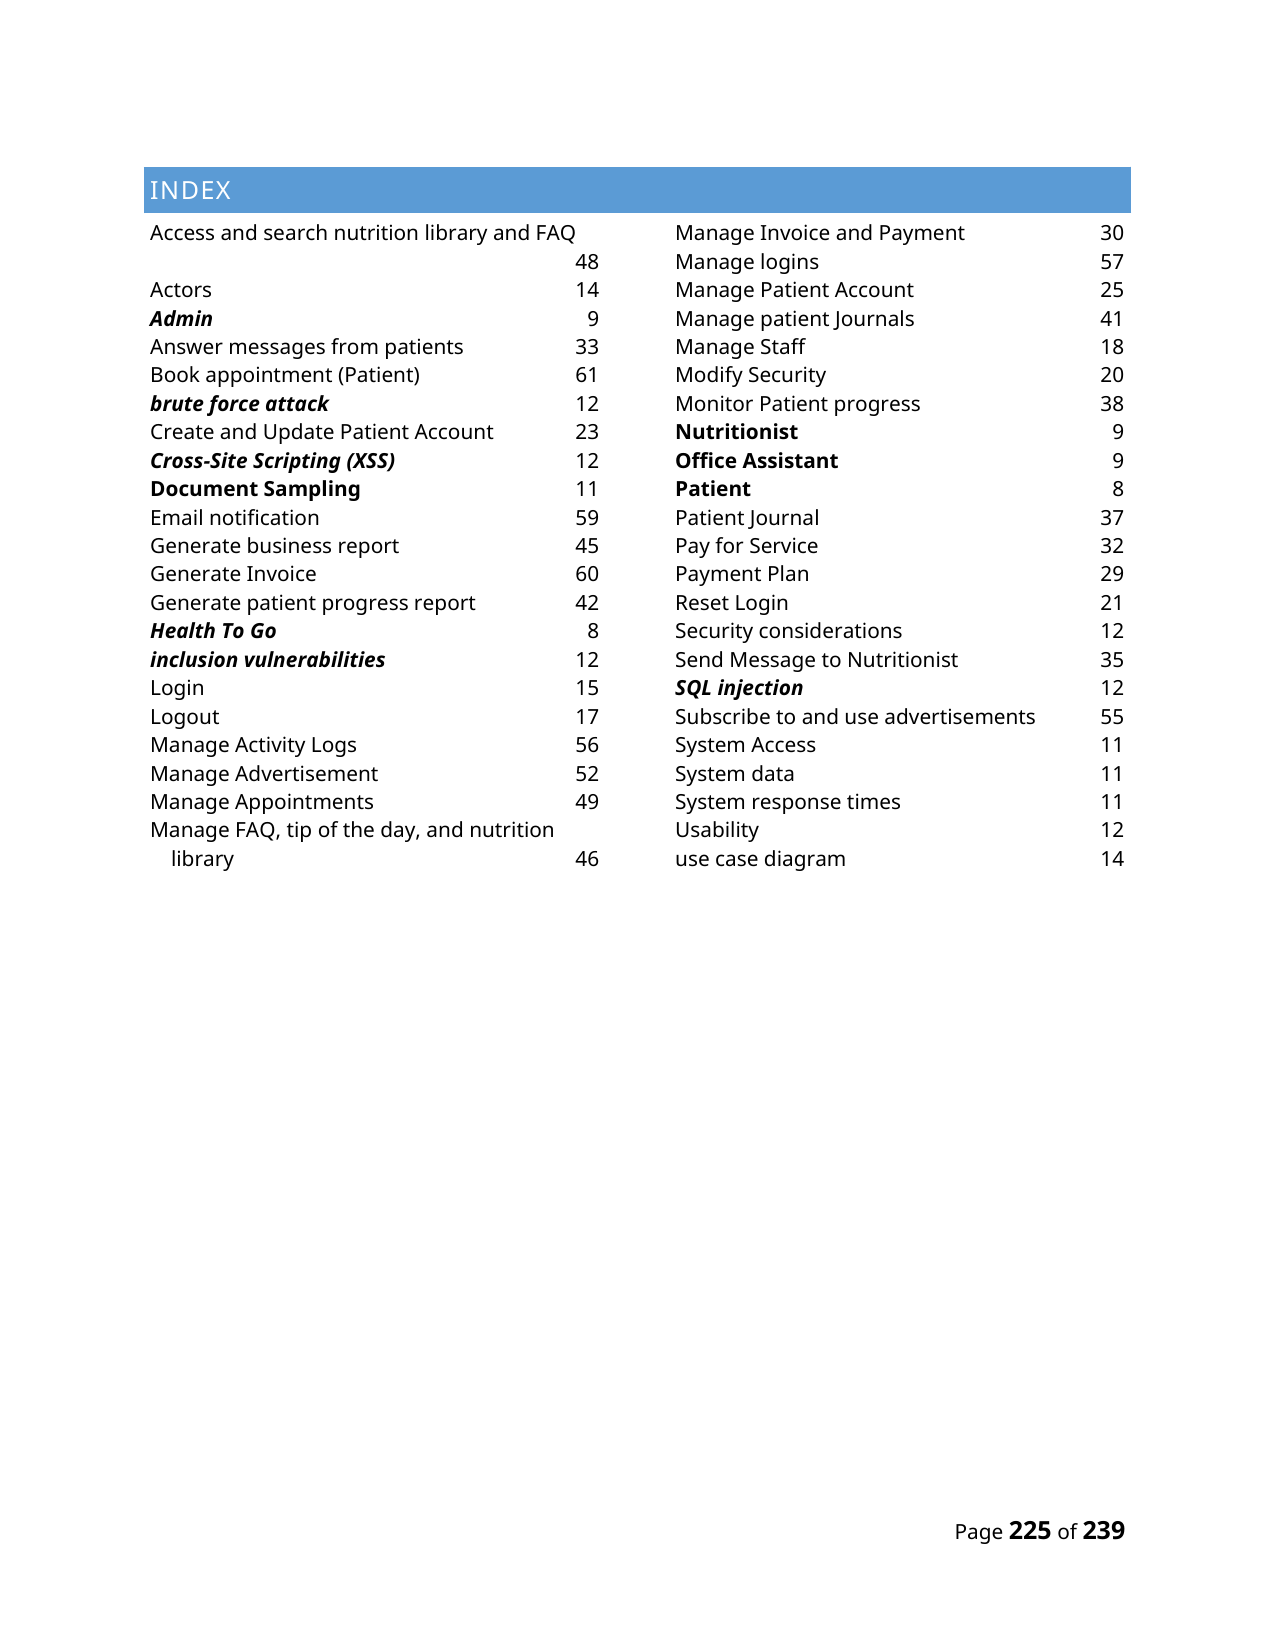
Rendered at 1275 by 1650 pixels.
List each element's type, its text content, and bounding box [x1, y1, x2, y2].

text Health To Go 8 [150, 616, 600, 645]
text Admin 9 [150, 304, 600, 332]
text Modify Security 20 [675, 361, 1125, 389]
text System data 11 [675, 759, 1125, 787]
text brute force attack 12 [150, 389, 600, 417]
text use case diagram 14 [675, 844, 1125, 872]
text Nutritionist 9 [675, 417, 1125, 446]
text Manage FAQ, tip of the day, and nutrition library 46 [150, 816, 600, 872]
text System Access 11 [675, 730, 1125, 759]
text Manage Advertisement 52 [150, 759, 600, 787]
text Login 15 [150, 673, 600, 702]
text Manage patient Journals 41 [675, 304, 1125, 332]
text Usability 12 [675, 816, 1125, 844]
subtitle INDEX [150, 173, 1125, 207]
text Document Sampling 11 [150, 474, 600, 503]
text Email notification 59 [150, 503, 600, 531]
text inclusion vulnerabilities 12 [150, 645, 600, 673]
text Manage Appointments 49 [150, 787, 600, 816]
text Cross-Site Scripting (XSS) 12 [150, 446, 600, 474]
text Generate patient progress report 42 [150, 588, 600, 616]
text Actors 14 [150, 275, 600, 304]
text Book appointment (Patient) 61 [150, 361, 600, 389]
text Send Message to Nutritionist 35 [675, 645, 1125, 673]
text Office Assistant 9 [675, 446, 1125, 474]
text Logout 17 [150, 702, 600, 730]
text Manage logins 57 [675, 247, 1125, 275]
text Generate Invoice 60 [150, 559, 600, 588]
text Generate business report 45 [150, 531, 600, 559]
text System response times 11 [675, 787, 1125, 816]
text Monitor Patient progress 38 [675, 389, 1125, 417]
text Manage Patient Account 25 [675, 275, 1125, 304]
text Manage Invoice and Payment 30 [675, 218, 1125, 247]
text Manage Staff 18 [675, 332, 1125, 361]
text Answer messages from patients 33 [150, 332, 600, 361]
text Create and Update Patient Account 23 [150, 417, 600, 446]
text Subscribe to and use advertisements 55 [675, 702, 1125, 730]
text Access and search nutrition library and FAQ 48 [150, 218, 600, 275]
text Patient Journal 37 [675, 503, 1125, 531]
text Manage Activity Logs 56 [150, 730, 600, 759]
text Security considerations 12 [675, 616, 1125, 645]
text Payment Plan 29 [675, 559, 1125, 588]
text Pay for Service 32 [675, 531, 1125, 559]
text Reset Login 21 [675, 588, 1125, 616]
text SQL injection 12 [675, 673, 1125, 702]
text Patient 8 [675, 474, 1125, 503]
